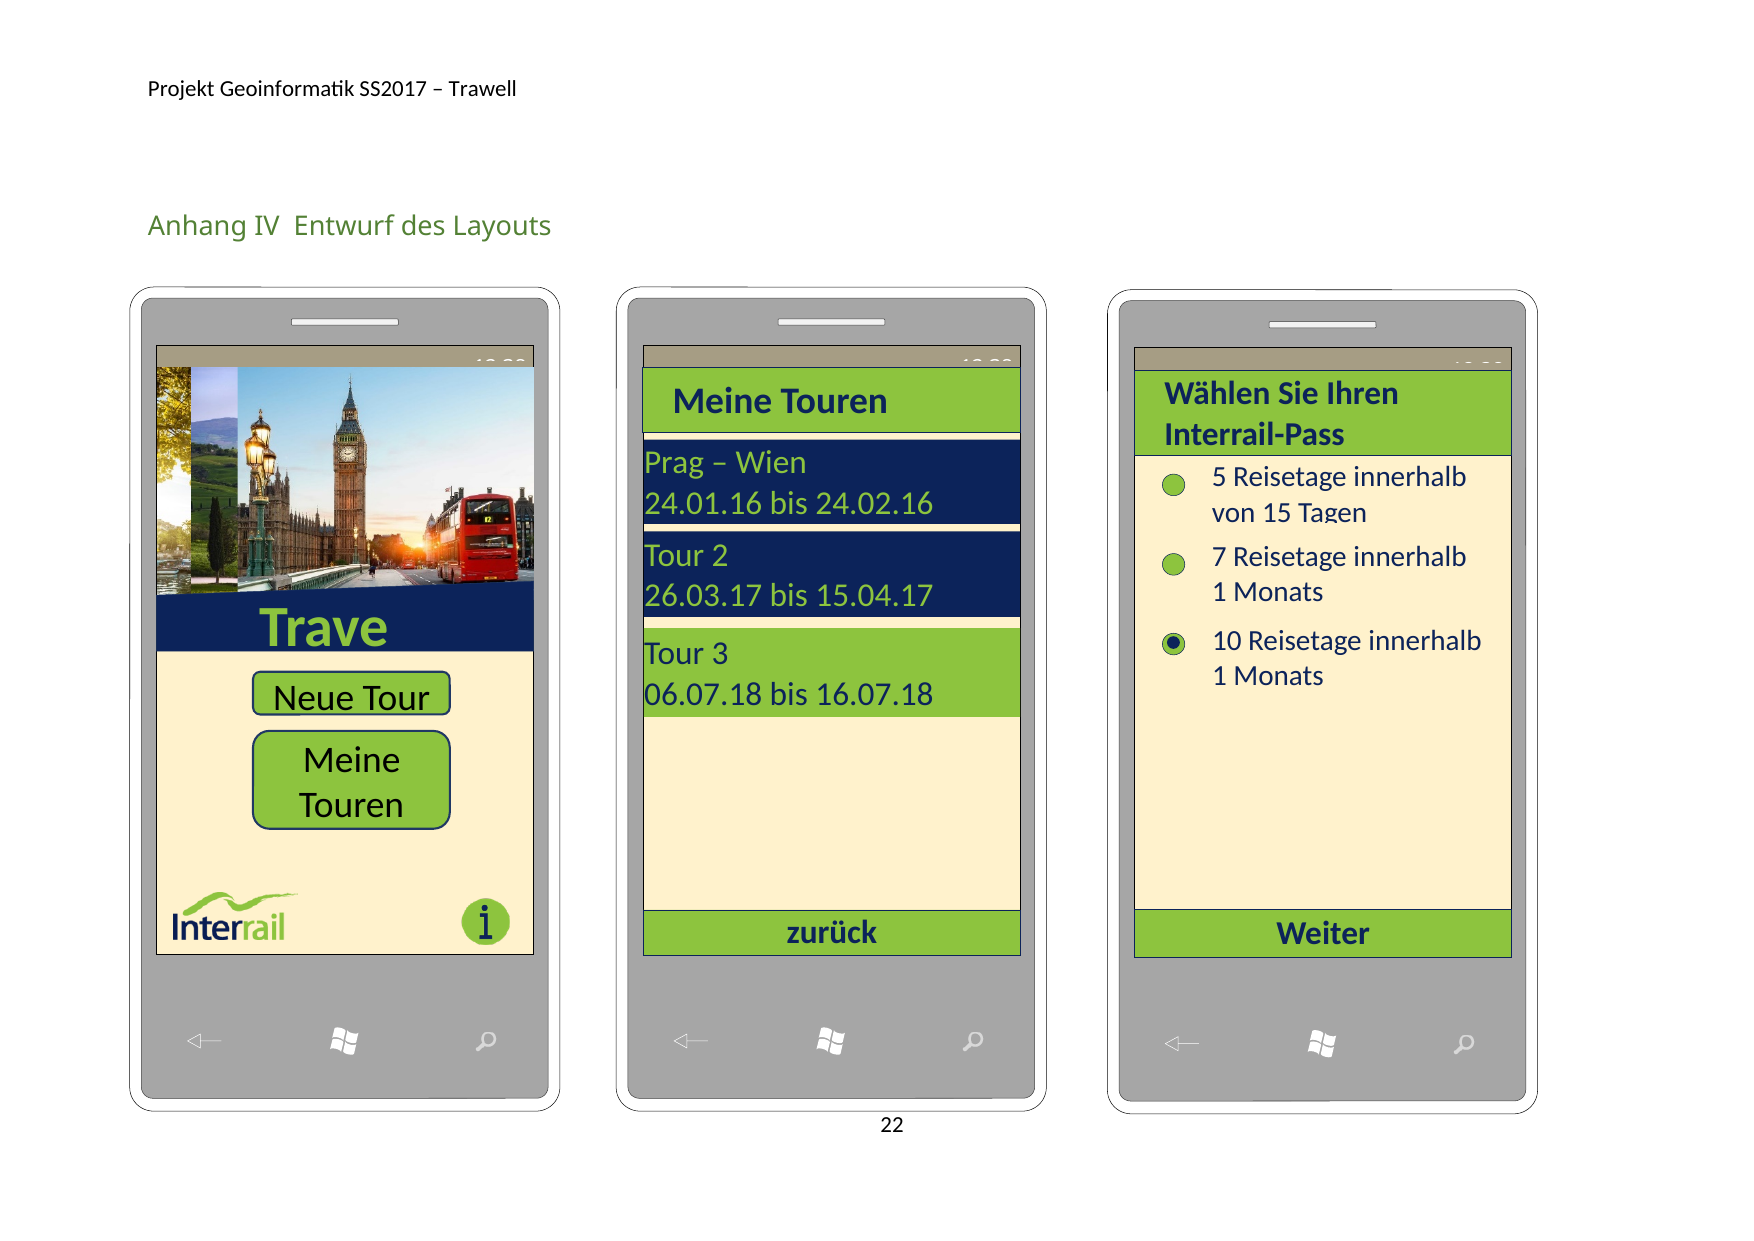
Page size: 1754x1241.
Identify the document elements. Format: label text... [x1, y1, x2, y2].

subtitle Anhang IV Entwurf des Layouts [148, 206, 1636, 243]
picture [173, 892, 298, 940]
picture [157, 367, 534, 594]
picture [455, 892, 516, 951]
